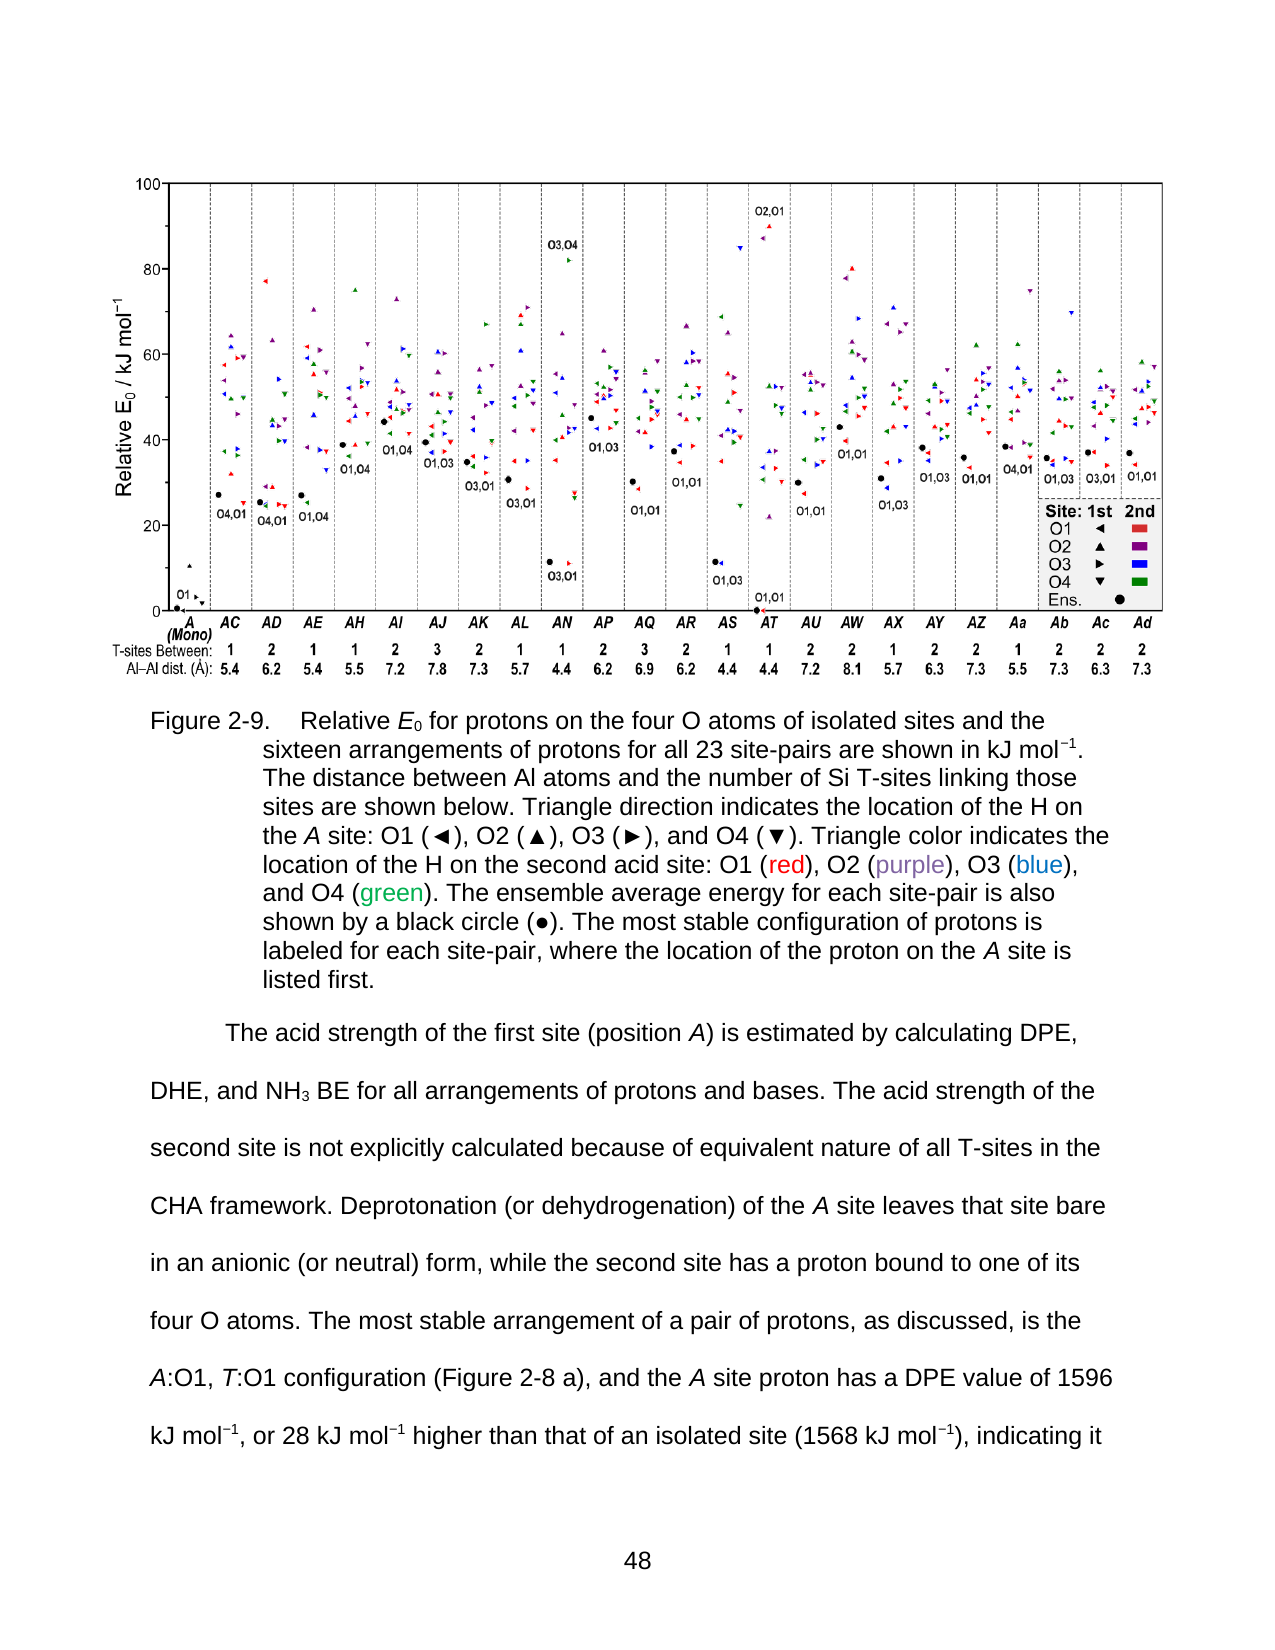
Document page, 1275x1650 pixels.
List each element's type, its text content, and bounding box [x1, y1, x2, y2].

text Figure 2-9. Relative E0 for protons on the four O atoms of isolated sites and the sixteen arrangements of protons for all 23 site-pairs are shown in kJ mol−1. The distance between Al atoms and the number of Si T-sites linking those sites are shown below. Triangle direction indicates the location of the H on the A site: O1 (◄), O2 (▲), O3 (►), and O4 (▼). Triangle color indicates the location of the H on the second acid site: O1 (red), O2 (purple), O3 (blue), and O4 (green). The ensemble average energy for each site-pair is also shown by a black circle (●). The most stable configuration of protons is labeled for each site-pair, where the location of the proton on the A site is listed first. [150, 706, 1125, 993]
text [150, 1018, 1125, 1449]
picture [112, 178, 1163, 677]
